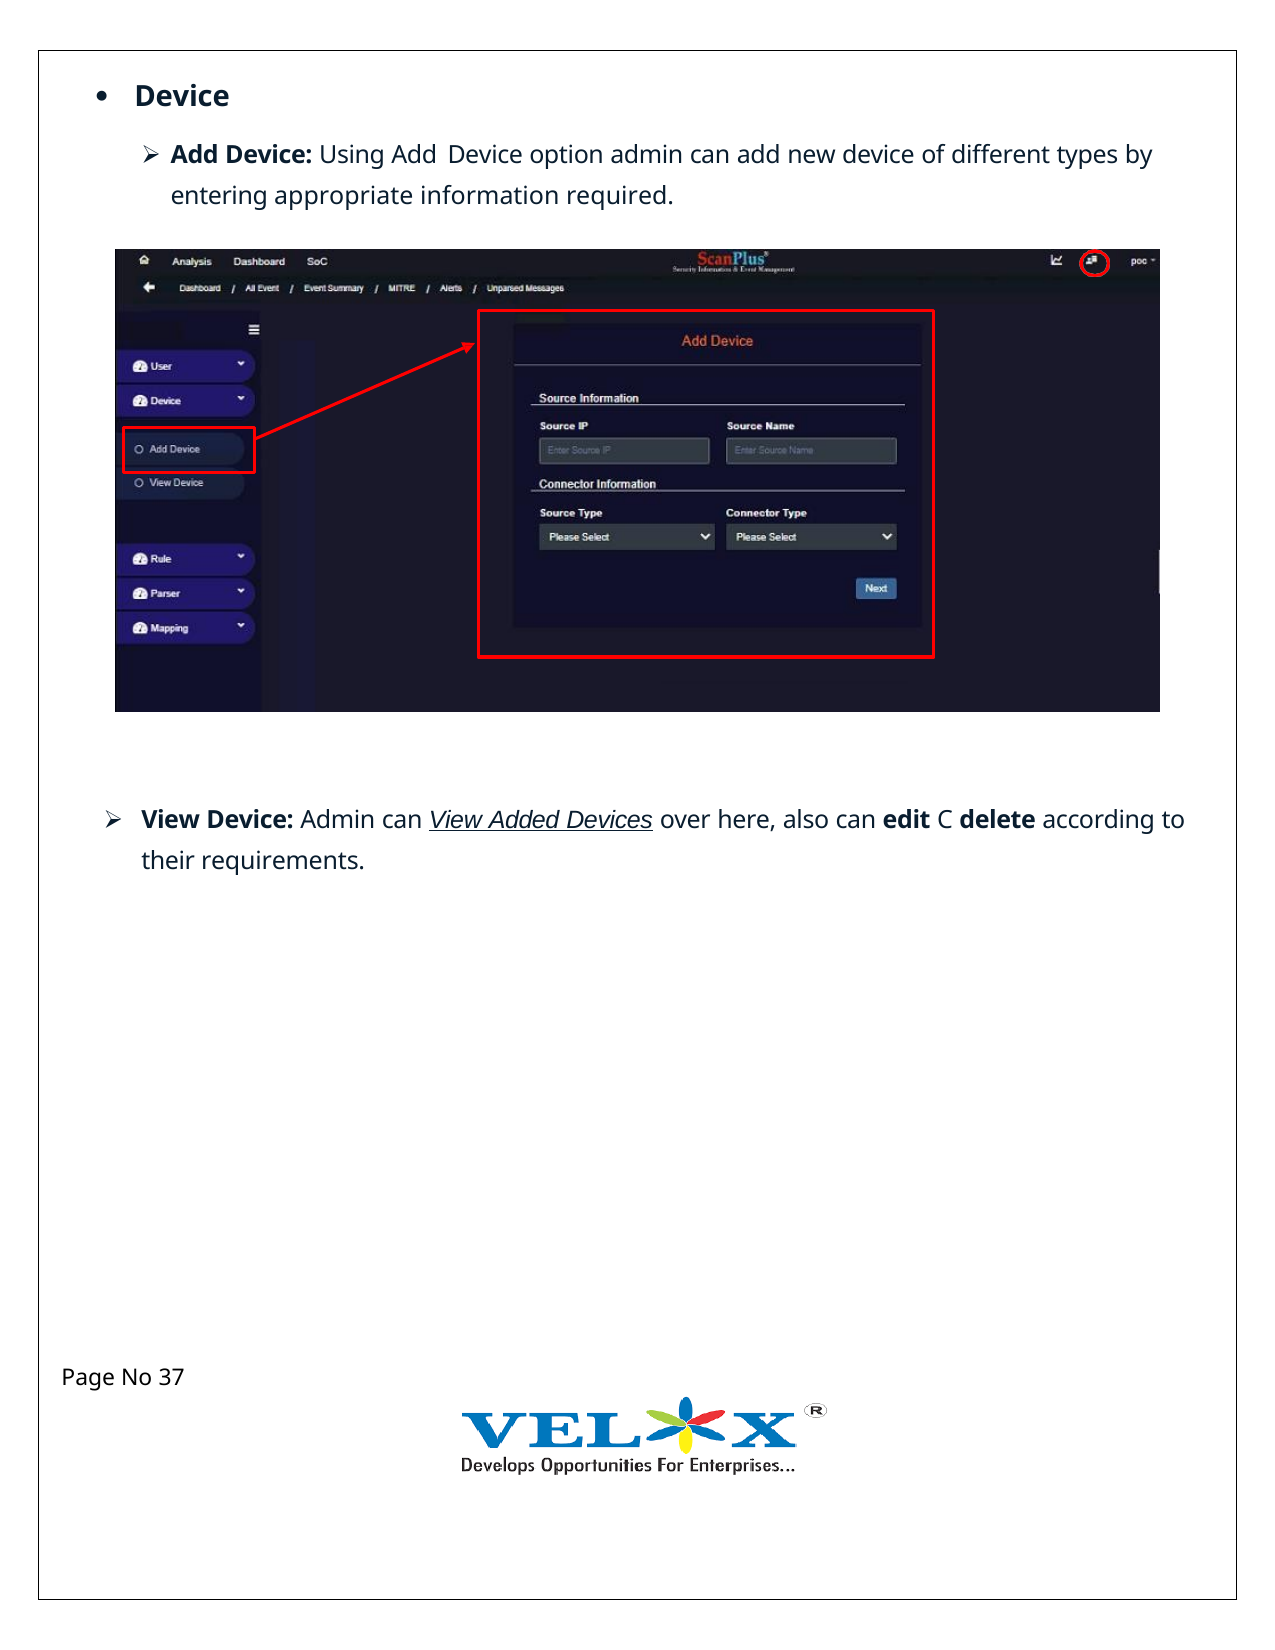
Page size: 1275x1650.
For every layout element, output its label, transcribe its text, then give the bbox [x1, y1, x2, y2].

picture [115, 249, 1160, 712]
subtitle Device [97, 75, 1236, 115]
list Add Device: Using Add Device option admin can add new device of different types by entering appropriate information required. [141, 136, 1160, 212]
list View Device: Admin can View Added Devices over here, also can edit C delete according to their requirements. [103, 802, 1190, 877]
picture [433, 1392, 842, 1485]
